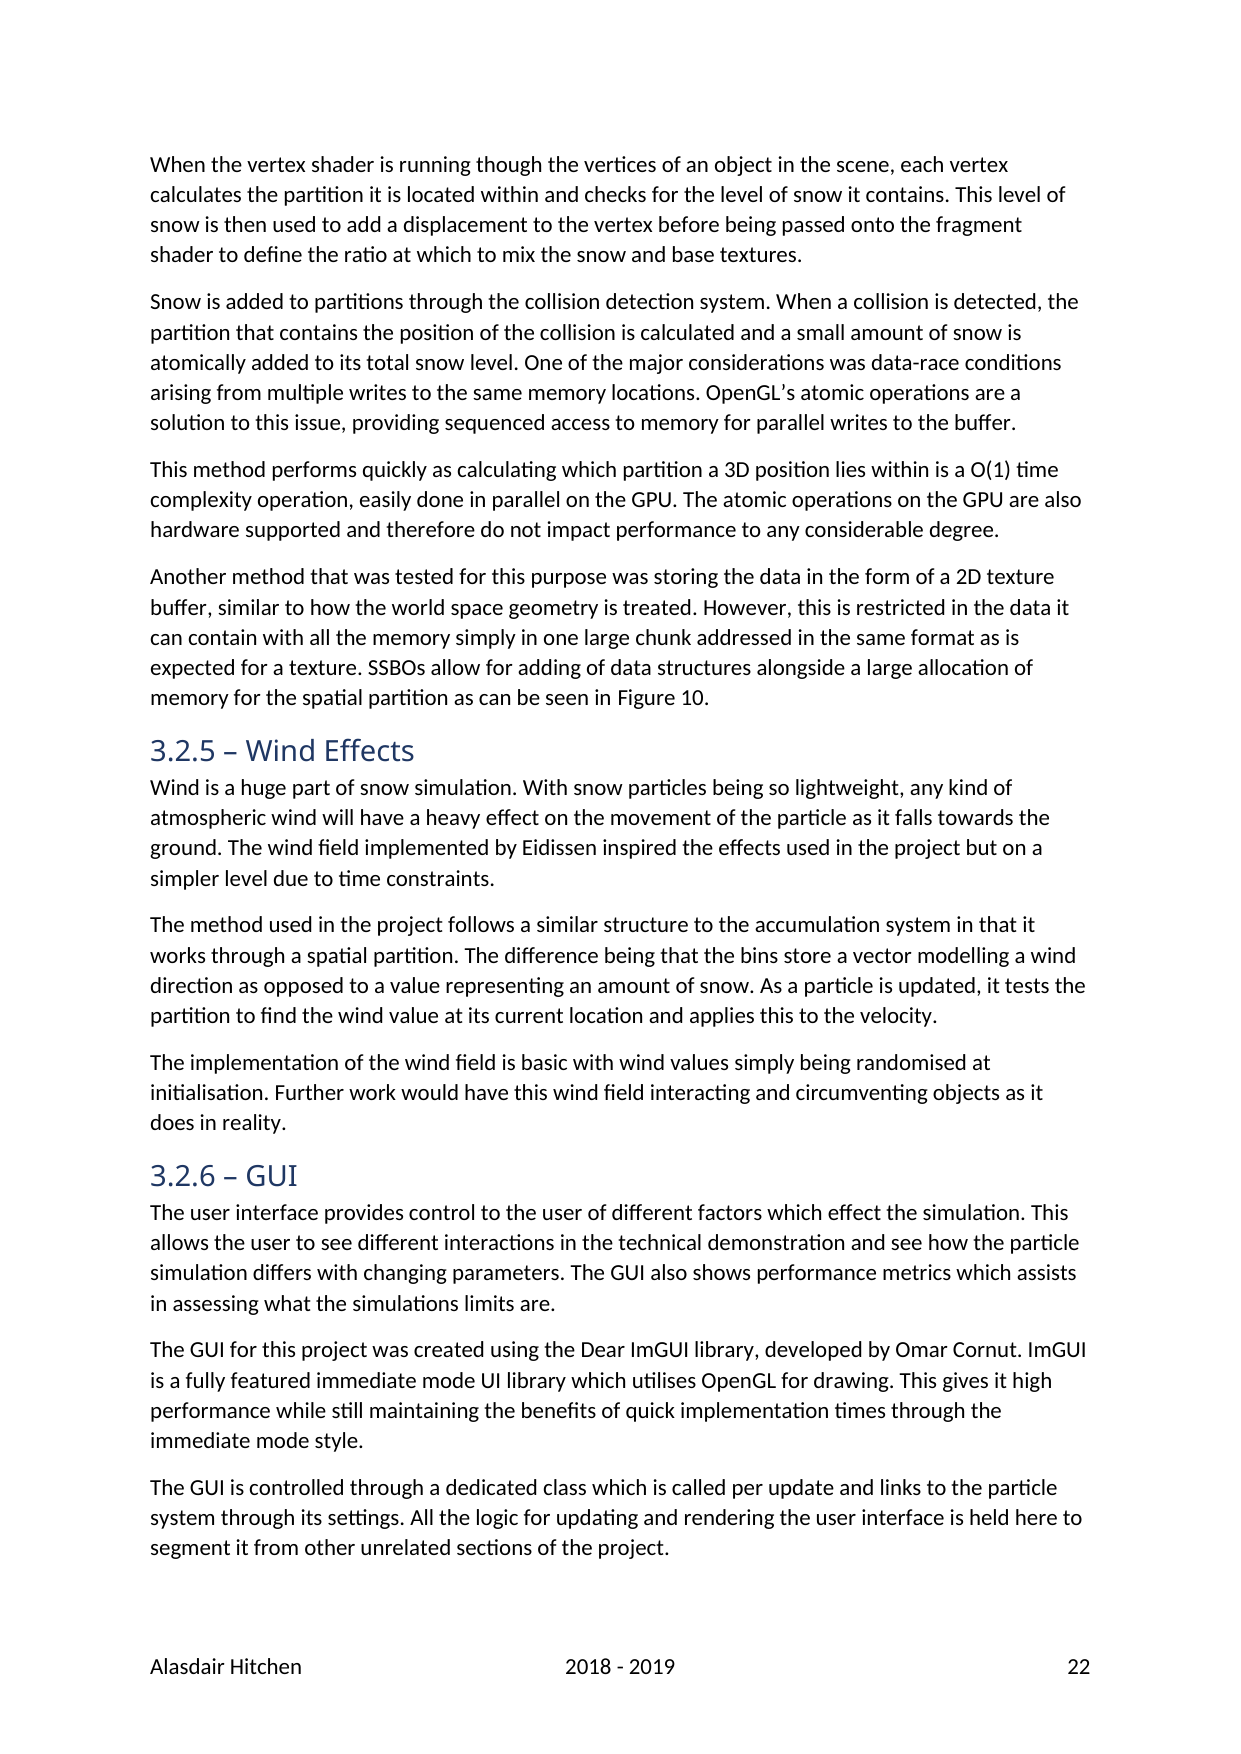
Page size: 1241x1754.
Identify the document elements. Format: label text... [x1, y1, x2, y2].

text The GUI for this project was created using the Dear ImGUI library, developed by Omar Cornut. ImGUI is a fully featured immediate mode UI library which utilises OpenGL for drawing. This gives it high performance while still maintaining the benefits of quick implementation times through the immediate mode style. [150, 1336, 1090, 1454]
text Snow is added to partitions through the collision detection system. When a collision is detected, the partition that contains the position of the collision is calculated and a small amount of snow is atomically added to its total snow level. One of the major considerations was data-race conditions arising from multiple writes to the same memory locations. OpenGL’s atomic operations are a solution to this issue, providing sequenced access to memory for parallel writes to the buffer. [150, 287, 1090, 436]
text The method used in the project follows a similar structure to the accumulation system in that it works through a spatial partition. The difference being that the bins store a vector modelling a wind direction as opposed to a value representing an amount of snow. As a particle is updated, it tests the partition to find the wind value at its current location and applies this to the velocity. [150, 911, 1090, 1029]
subtitle 3.2.6 – GUI [150, 1155, 1090, 1195]
text The user interface provides control to the user of different factors which effect the simulation. This allows the user to see different interactions in the technical demonstration and see how the particle simulation differs with changing parameters. The GUI also shows performance metrics which assists in assessing what the simulations limits are. [150, 1198, 1090, 1317]
text The GUI is controlled through a dedicated class which is called per update and links to the particle system through its settings. All the logic for updating and rendering the user interface is held here to segment it from other unrelated sections of the project. [150, 1473, 1090, 1562]
subtitle 3.2.5 – Wind Effects [150, 730, 1090, 770]
text Wind is a huge part of snow simulation. With snow particles being so lightweight, any kind of atmospheric wind will have a heavy effect on the movement of the particle as it falls towards the ground. The wind field implemented by Eidissen inspired the effects used in the project but on a simpler level due to time constraints. [150, 773, 1090, 892]
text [150, 150, 1090, 269]
text The implementation of the wind field is basic with wind values simply being randomised at initialisation. Further work would have this wind field interacting and circumventing objects as it does in reality. [150, 1048, 1090, 1136]
text This method performs quickly as calculating which partition a 3D position lies within is a O(1) time complexity operation, easily done in parallel on the GPU. The atomic operations on the GPU are also hardware supported and therefore do not impact performance to any considerable degree. [150, 455, 1090, 544]
text Another method that was tested for this purpose was storing the data in the form of a 2D texture buffer, similar to how the world space geometry is treated. However, this is restricted in the data it can contain with all the memory simply in one large chunk addressed in the same format as is expected for a texture. SSBOs allow for adding of data structures alongside a large allocation of memory for the spatial partition as can be seen in Figure 10. [150, 562, 1090, 711]
